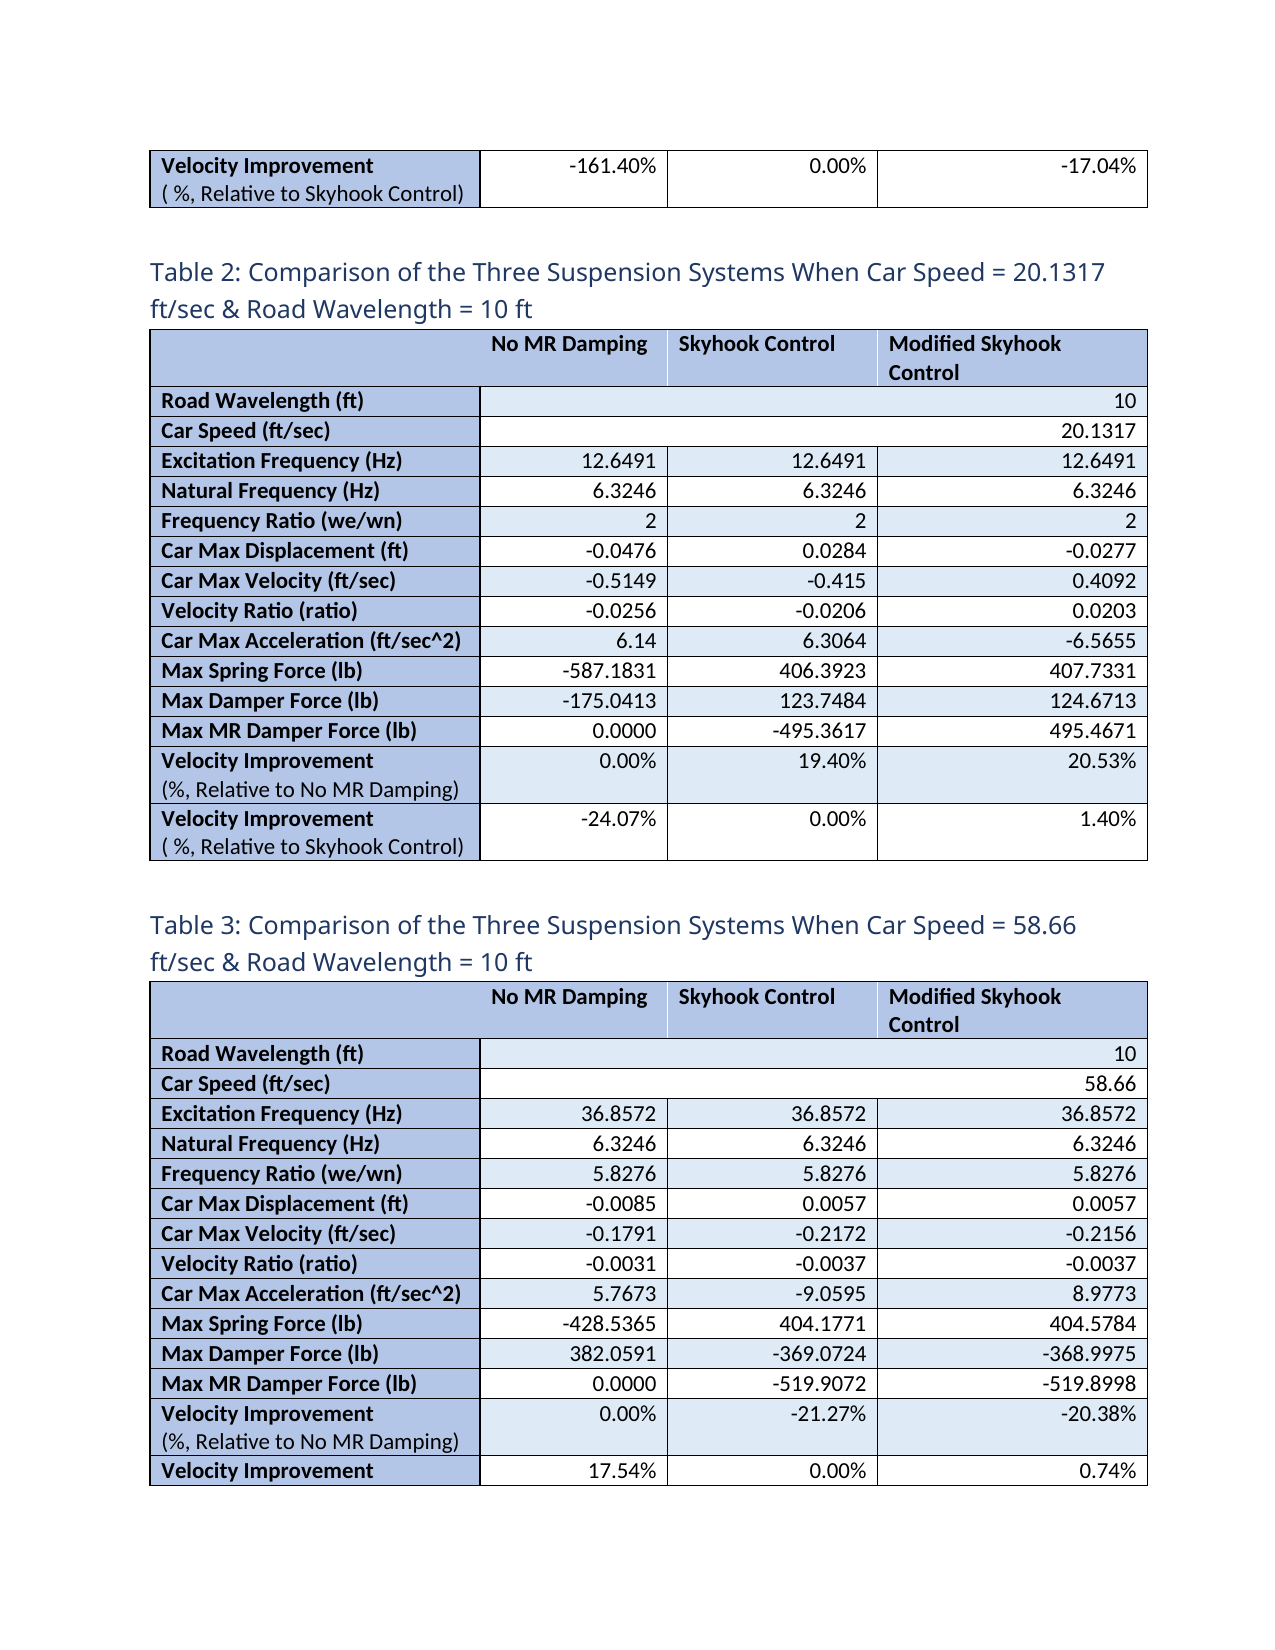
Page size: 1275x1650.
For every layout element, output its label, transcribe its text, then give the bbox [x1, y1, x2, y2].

subtitle Table 3: Comparison of the Three Suspension Systems When Car Speed = 58.66 ft/sec & Road Wavelength = 10 ft [150, 908, 1125, 978]
table_cell Natural Frequency (Hz) [151, 477, 479, 506]
table_cell 58.66 [481, 1069, 1147, 1098]
table_cell Max Damper Force (lb) [151, 687, 479, 716]
table_cell 404.1771 [668, 1309, 877, 1338]
table_cell 5.7673 [481, 1279, 667, 1308]
table_cell Car Max Velocity (ft/sec) [151, 1219, 479, 1248]
table_cell -175.0413 [481, 687, 667, 716]
table_cell -0.0031 [481, 1249, 667, 1278]
table_cell Frequency Ratio (we/wn) [151, 507, 479, 536]
table_cell Car Speed (ft/sec) [151, 417, 479, 446]
table_cell Max Spring Force (lb) [151, 1309, 479, 1338]
table_cell Max Damper Force (lb) [151, 1339, 479, 1368]
table_cell 10 [481, 387, 1147, 416]
table_cell 6.3246 [878, 477, 1147, 506]
table_cell 1.40% [878, 804, 1147, 860]
table_cell 12.6491 [481, 447, 667, 476]
table_cell 0.00% [481, 747, 667, 803]
table_cell 19.40% [668, 747, 877, 803]
table_cell 0.0000 [481, 1369, 667, 1398]
table_cell 6.3246 [878, 1129, 1147, 1158]
table_cell Car Max Velocity (ft/sec) [151, 567, 479, 596]
table_cell -0.5149 [481, 567, 667, 596]
table_cell 6.3246 [668, 1129, 877, 1158]
table_cell 2 [668, 507, 877, 536]
table_cell 124.6713 [878, 687, 1147, 716]
table_cell 0.0000 [481, 717, 667, 746]
table_cell 2 [878, 507, 1147, 536]
table_header [151, 982, 480, 1038]
table_cell -0.2172 [668, 1219, 877, 1248]
subtitle Table 2: Comparison of the Three Suspension Systems When Car Speed = 20.1317 ft/sec & Road Wavelength = 10 ft [150, 255, 1125, 326]
table_cell Velocity Improvement (%, Relative to No MR Damping) [151, 747, 479, 803]
table_cell 0.00% [668, 804, 877, 860]
table_cell Velocity Improvement ( %, Relative to Skyhook Control) [151, 151, 479, 207]
table_cell 404.5784 [878, 1309, 1147, 1338]
table_cell -519.9072 [668, 1369, 877, 1398]
table_cell -0.2156 [878, 1219, 1147, 1248]
table_cell -428.5365 [481, 1309, 667, 1338]
table_cell 20.53% [878, 747, 1147, 803]
table_header No MR Damping [480, 982, 667, 1038]
table_cell 6.14 [481, 627, 667, 656]
table_cell 5.8276 [668, 1159, 877, 1188]
table_cell 0.0057 [878, 1189, 1147, 1218]
table_cell -0.0085 [481, 1189, 667, 1218]
table_cell 17.54% [481, 1456, 667, 1485]
table_cell 495.4671 [878, 717, 1147, 746]
table_cell 6.3246 [668, 477, 877, 506]
table_cell 12.6491 [878, 447, 1147, 476]
table_cell Max MR Damper Force (lb) [151, 1369, 479, 1398]
table_cell 6.3246 [481, 477, 667, 506]
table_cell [151, 1456, 479, 1485]
table_cell 6.3064 [668, 627, 877, 656]
table_cell 36.8572 [481, 1099, 667, 1128]
table_cell -0.0256 [481, 597, 667, 626]
table_cell 382.0591 [481, 1339, 667, 1368]
table_cell -6.5655 [878, 627, 1147, 656]
table_cell Car Max Displacement (ft) [151, 1189, 479, 1218]
table_cell 0.0284 [668, 537, 877, 566]
table_cell 123.7484 [668, 687, 877, 716]
table_cell 20.1317 [481, 417, 1147, 446]
table_cell 0.00% [668, 151, 877, 207]
table_cell -9.0595 [668, 1279, 877, 1308]
table_cell 2 [481, 507, 667, 536]
table_cell 0.74% [878, 1456, 1147, 1485]
table_cell Car Speed (ft/sec) [151, 1069, 479, 1098]
table_cell 36.8572 [878, 1099, 1147, 1128]
table_cell -0.0037 [668, 1249, 877, 1278]
table_cell 0.0203 [878, 597, 1147, 626]
table_cell -0.1791 [481, 1219, 667, 1248]
table_cell 407.7331 [878, 657, 1147, 686]
table_cell 8.9773 [878, 1279, 1147, 1308]
table_cell Velocity Ratio (ratio) [151, 597, 479, 626]
table_cell -24.07% [481, 804, 667, 860]
table_cell 36.8572 [668, 1099, 877, 1128]
table_header Modified Skyhook Control [878, 330, 1147, 386]
table_cell 6.3246 [481, 1129, 667, 1158]
table_cell 0.0057 [668, 1189, 877, 1218]
table_cell 406.3923 [668, 657, 877, 686]
table_cell 5.8276 [878, 1159, 1147, 1188]
table_header No MR Damping [480, 330, 667, 386]
table_cell -0.0476 [481, 537, 667, 566]
table_cell -519.8998 [878, 1369, 1147, 1398]
table_cell -0.0206 [668, 597, 877, 626]
table_cell Car Max Acceleration (ft/sec^2) [151, 627, 479, 656]
table_cell -0.0037 [878, 1249, 1147, 1278]
table_header Skyhook Control [668, 982, 877, 1038]
table_cell Excitation Frequency (Hz) [151, 1099, 479, 1128]
table_cell Car Max Acceleration (ft/sec^2) [151, 1279, 479, 1308]
table_header Skyhook Control [668, 330, 877, 386]
table_cell -0.415 [668, 567, 877, 596]
table_cell -495.3617 [668, 717, 877, 746]
table_cell Frequency Ratio (we/wn) [151, 1159, 479, 1188]
table_cell 0.4092 [878, 567, 1147, 596]
table_cell Velocity Improvement (%, Relative to No MR Damping) [151, 1399, 479, 1455]
table_cell Velocity Improvement ( %, Relative to Skyhook Control) [151, 804, 479, 860]
table_cell Natural Frequency (Hz) [151, 1129, 479, 1158]
table_cell Velocity Ratio (ratio) [151, 1249, 479, 1278]
table_cell -161.40% [481, 151, 667, 207]
table_cell 0.00% [668, 1456, 877, 1485]
table_cell -368.9975 [878, 1339, 1147, 1368]
table_cell -587.1831 [481, 657, 667, 686]
table_cell -17.04% [878, 151, 1147, 207]
table_cell -0.0277 [878, 537, 1147, 566]
table_cell Car Max Displacement (ft) [151, 537, 479, 566]
table_cell 5.8276 [481, 1159, 667, 1188]
table_cell Max Spring Force (lb) [151, 657, 479, 686]
table_cell -20.38% [878, 1399, 1147, 1455]
table_cell Road Wavelength (ft) [151, 387, 479, 416]
table_cell 0.00% [481, 1399, 667, 1455]
table_header Modified Skyhook Control [878, 982, 1147, 1038]
table_cell Road Wavelength (ft) [151, 1039, 479, 1068]
table_header [151, 330, 480, 386]
table_cell -21.27% [668, 1399, 877, 1455]
table_cell Excitation Frequency (Hz) [151, 447, 479, 476]
table_cell Max MR Damper Force (lb) [151, 717, 479, 746]
table_cell 10 [481, 1039, 1147, 1068]
table_cell 12.6491 [668, 447, 877, 476]
table_cell -369.0724 [668, 1339, 877, 1368]
